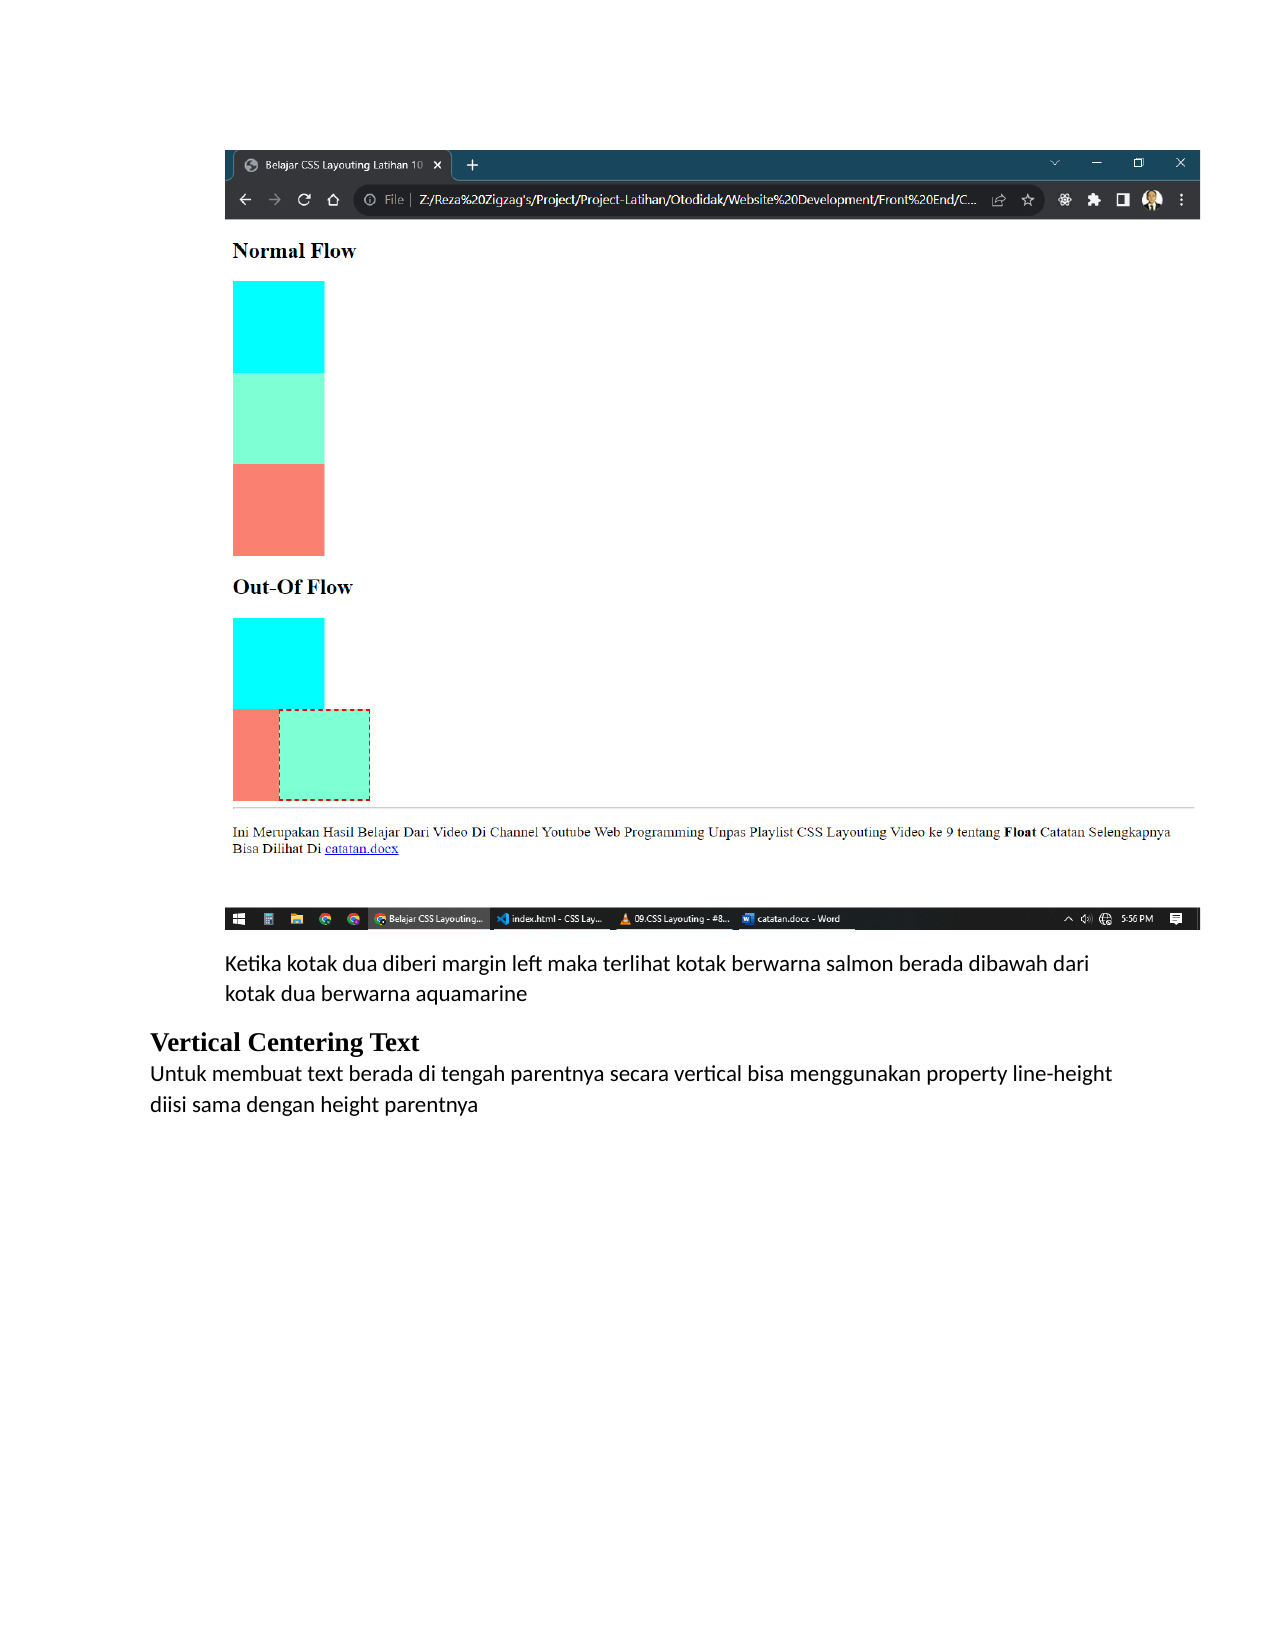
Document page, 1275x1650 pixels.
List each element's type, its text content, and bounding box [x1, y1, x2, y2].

picture [225, 150, 1200, 930]
subtitle Vertical Centering Text [150, 1026, 1125, 1057]
text Untuk membuat text berada di tengah parentnya secara vertical bisa menggunakan property line-height diisi sama dengan height parentnya [150, 1059, 1125, 1118]
text Ketika kotak dua diberi margin left maka terlihat kotak berwarna salmon berada dibawah dari kotak dua berwarna aquamarine [225, 949, 1125, 1007]
